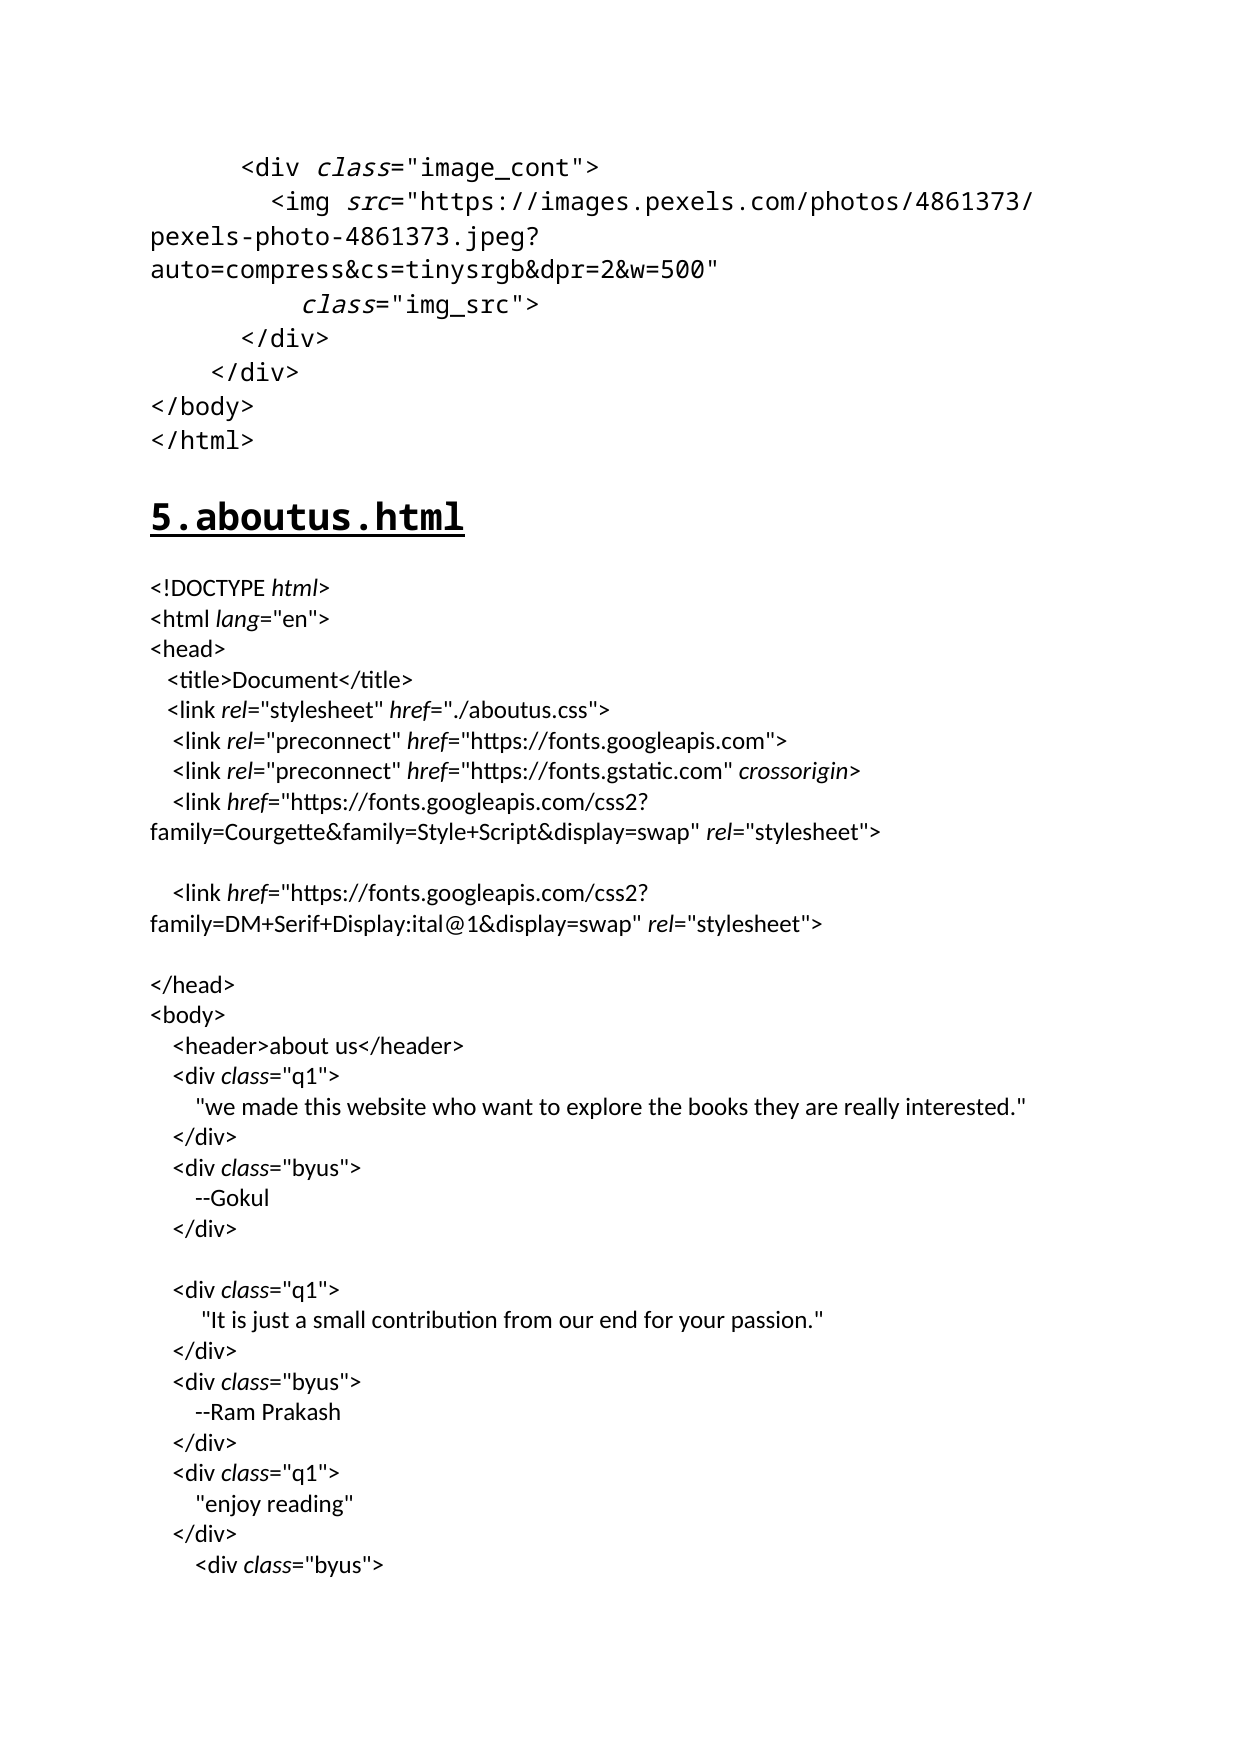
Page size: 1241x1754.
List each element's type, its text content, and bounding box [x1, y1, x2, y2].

text <body> [150, 999, 1090, 1030]
text <div class="q1"> [150, 1274, 1090, 1305]
text <div class="byus"> [150, 1366, 1090, 1396]
text </div> [150, 354, 1090, 388]
text <div class="byus"> [150, 1152, 1090, 1183]
text "enjoy reading" [150, 1488, 1090, 1518]
text </html> [150, 422, 1090, 457]
text <!DOCTYPE html> [150, 572, 1090, 603]
text </div> [150, 1518, 1090, 1549]
text <html lang="en"> [150, 603, 1090, 633]
text </div> [150, 1427, 1090, 1457]
text "It is just a small contribution from our end for your passion." [150, 1305, 1090, 1335]
text <div class="q1"> [150, 1061, 1090, 1091]
text class="img_src"> [150, 286, 1090, 320]
text <link href="https://fonts.googleapis.com/css2?family=DM+Serif+Display:ital@1&display=swap" rel="stylesheet"> [150, 877, 1090, 938]
text <link rel="stylesheet" href="./aboutus.css"> [150, 694, 1090, 725]
text </div> [150, 320, 1090, 354]
text </div> [150, 1122, 1090, 1152]
text <link rel="preconnect" href="https://fonts.gstatic.com" crossorigin> [150, 755, 1090, 786]
text --Ram Prakash [150, 1396, 1090, 1427]
text <header>about us</header> [150, 1030, 1090, 1061]
text </div> [150, 1335, 1090, 1366]
text <div class="q1"> [150, 1457, 1090, 1488]
text <div class="byus"> [150, 1549, 1090, 1579]
text </body> [150, 388, 1090, 422]
text "we made this website who want to explore the books they are really interested." [150, 1091, 1090, 1122]
text <link rel="preconnect" href="https://fonts.googleapis.com"> [150, 725, 1090, 755]
text <link href="https://fonts.googleapis.com/css2?family=Courgette&family=Style+Script&display=swap" rel="stylesheet"> [150, 786, 1090, 847]
text </head> [150, 969, 1090, 999]
text <img src="https://images.pexels.com/photos/4861373/pexels-photo-4861373.jpeg?auto=compress&cs=tinysrgb&dpr=2&w=500" [150, 184, 1090, 286]
text </div> [150, 1213, 1090, 1244]
text <head> [150, 633, 1090, 664]
text <title>Document</title> [150, 664, 1090, 694]
text --Gokul [150, 1183, 1090, 1213]
text <div class="image_cont"> [150, 150, 1090, 184]
text 5.aboutus.html [150, 491, 1090, 542]
